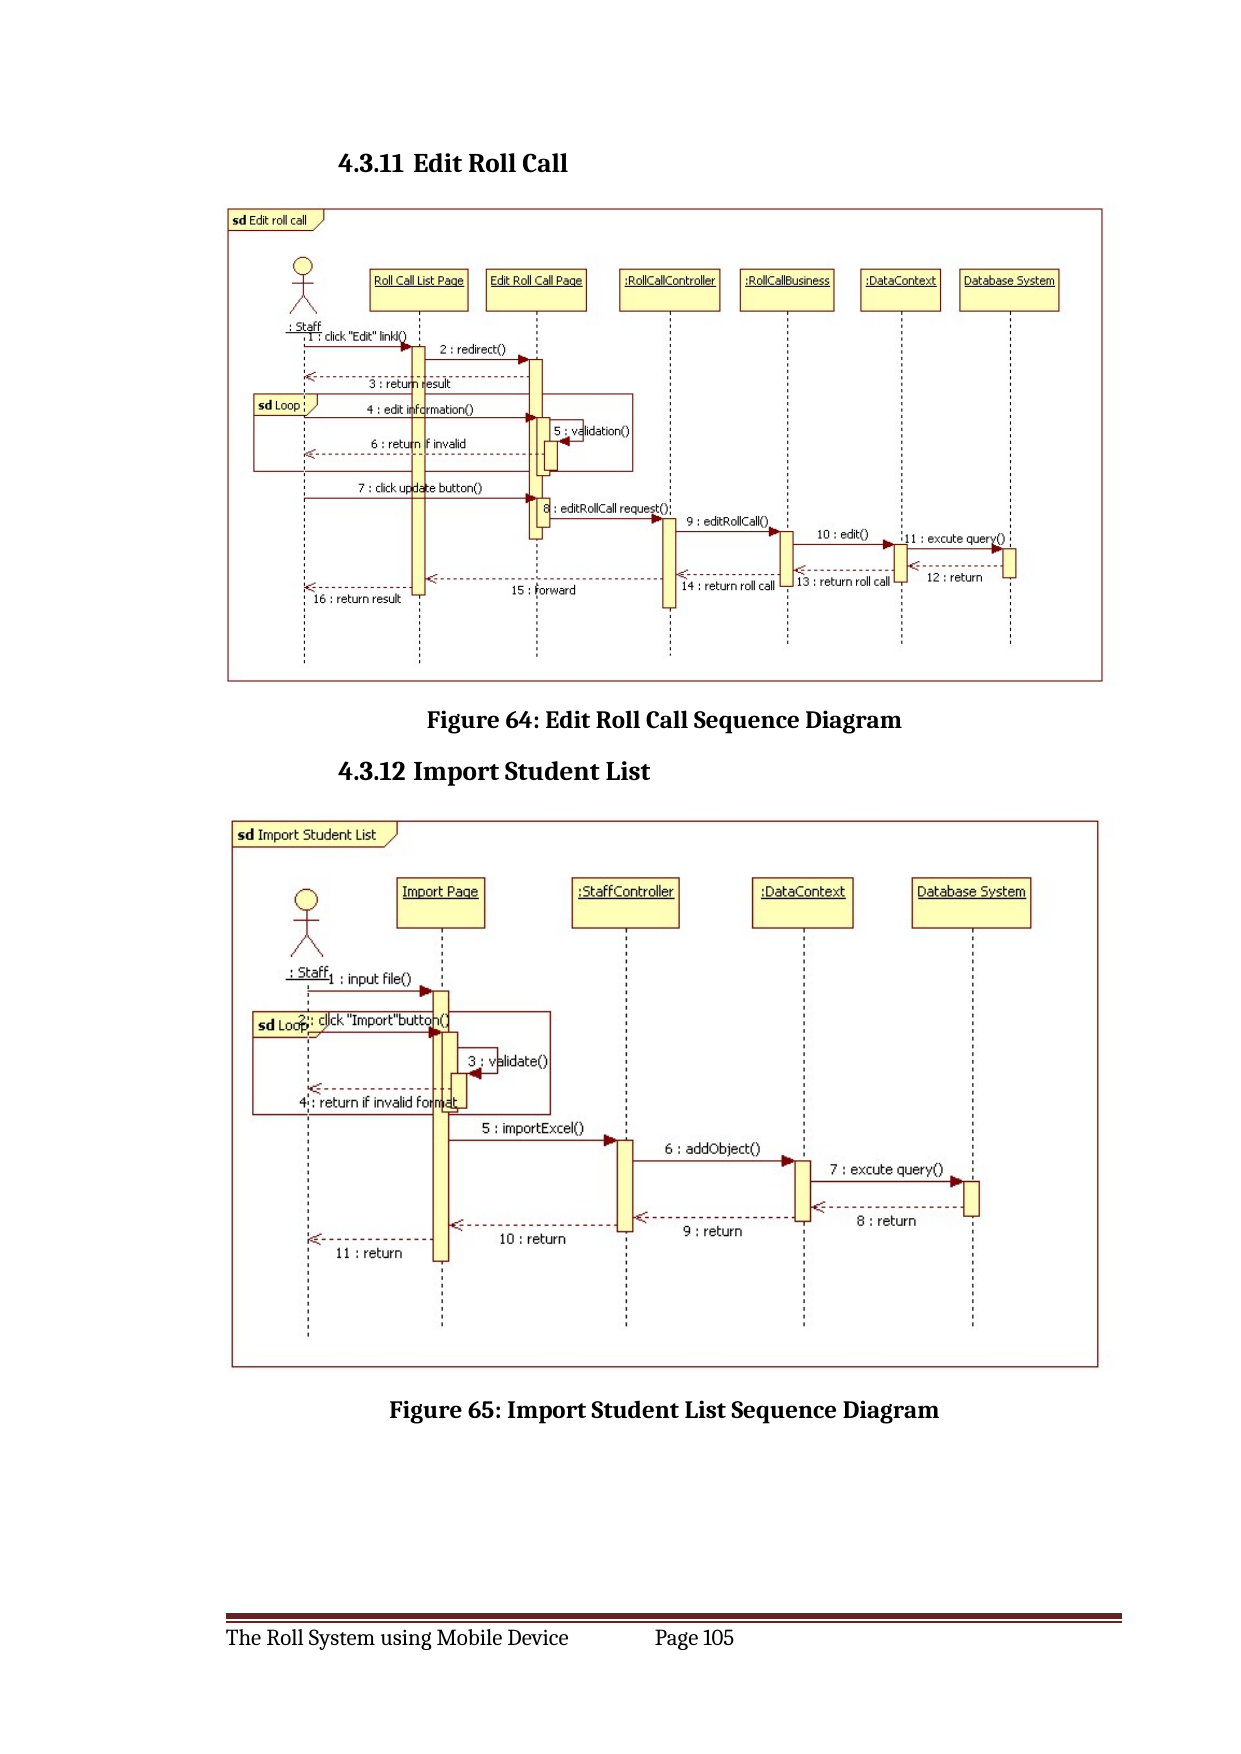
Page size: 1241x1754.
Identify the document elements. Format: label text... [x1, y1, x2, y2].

picture [206, 187, 1123, 702]
picture [206, 795, 1123, 1392]
subtitle Import Student List [338, 756, 1122, 787]
subtitle Edit Roll Call [338, 148, 1122, 179]
